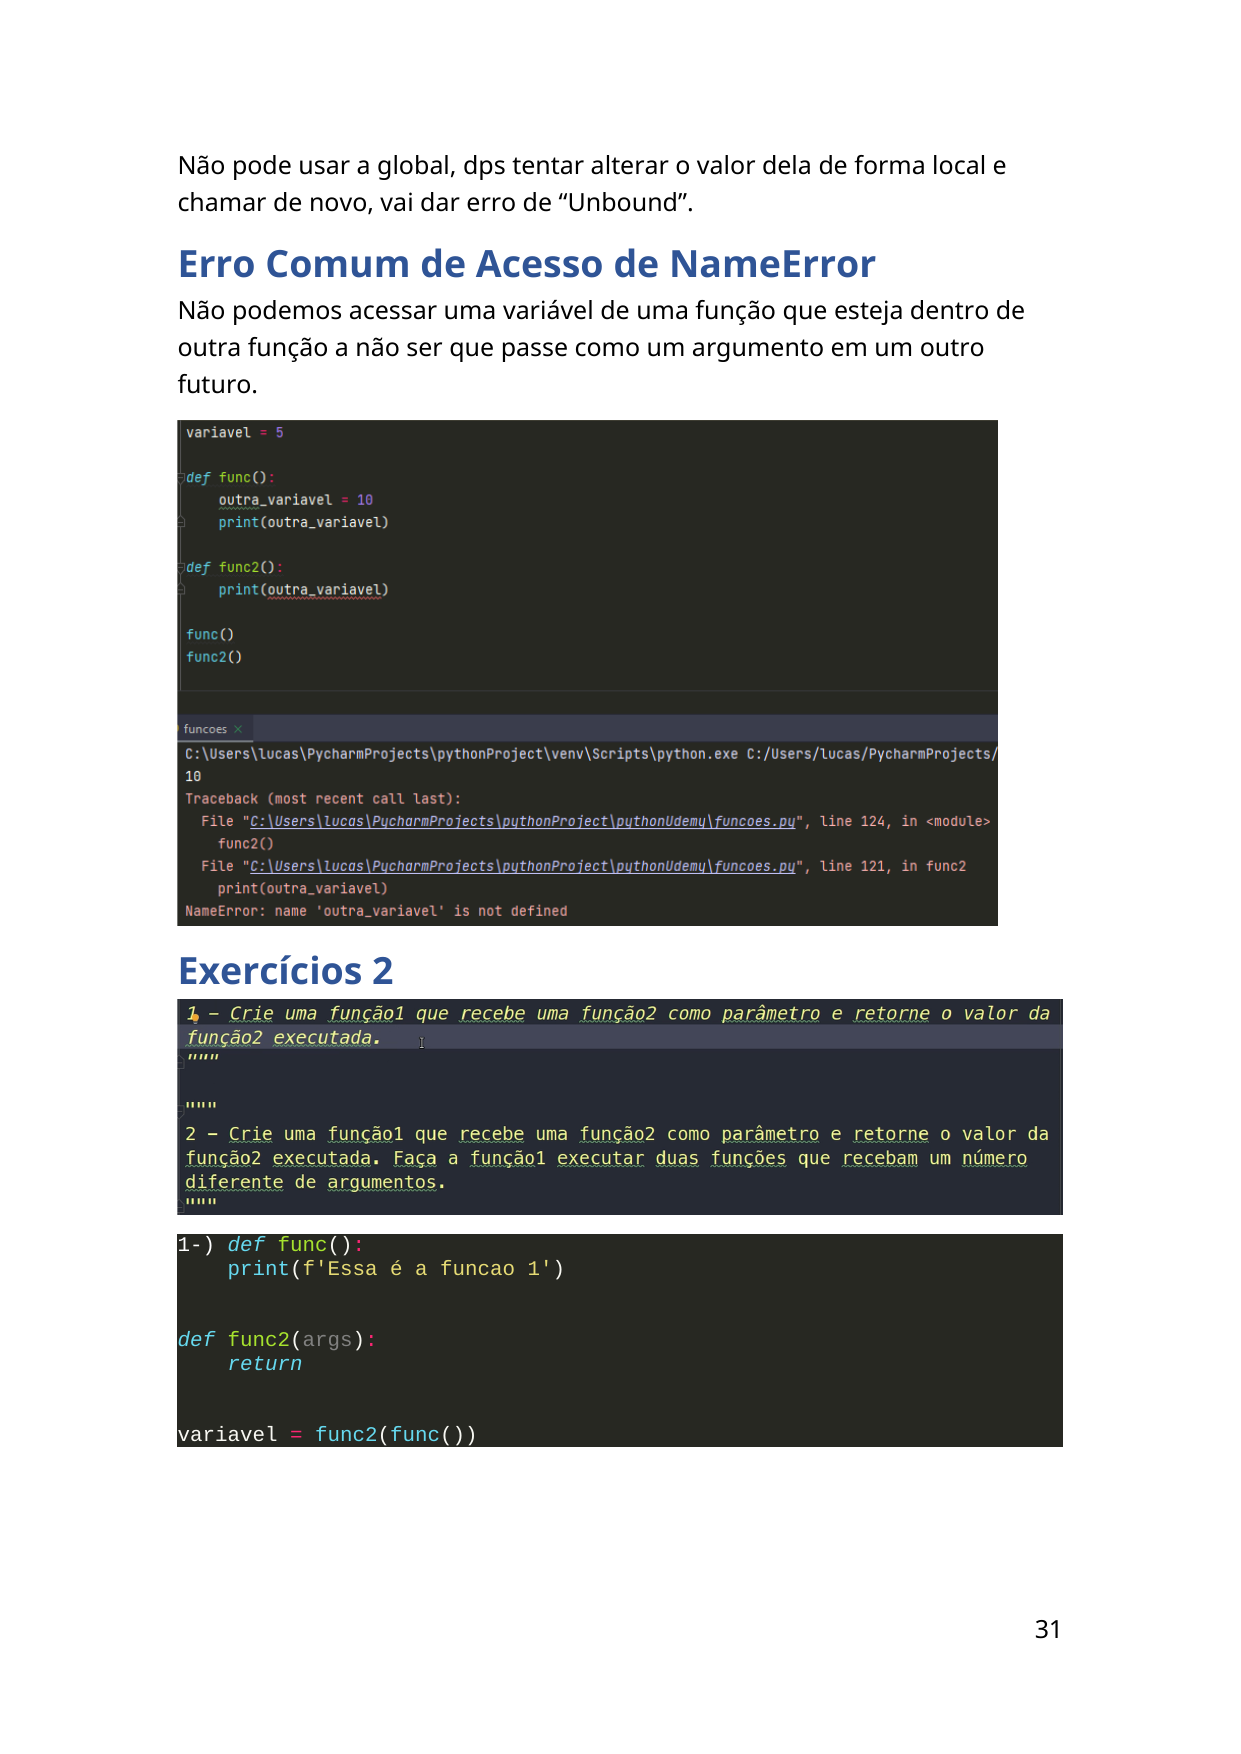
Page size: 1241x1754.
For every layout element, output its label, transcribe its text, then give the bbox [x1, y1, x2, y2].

picture [177, 420, 998, 926]
subtitle Exercícios 2 [177, 945, 1063, 996]
text 1-) def func(): print(f'Essa é a funcao 1') def func2(args): return variavel = func2(func()) [177, 1234, 1063, 1447]
picture [177, 999, 1063, 1215]
subtitle Erro Comum de Acesso de NameError [177, 238, 1063, 289]
text Não podemos acessar uma variável de uma função que esteja dentro de outra função a não ser que passe como um argumento em um outro futuro. [177, 293, 1063, 401]
text Não pode usar a global, dps tentar alterar o valor dela de forma local e chamar de novo, vai dar erro de “Unbound”. [177, 148, 1063, 218]
